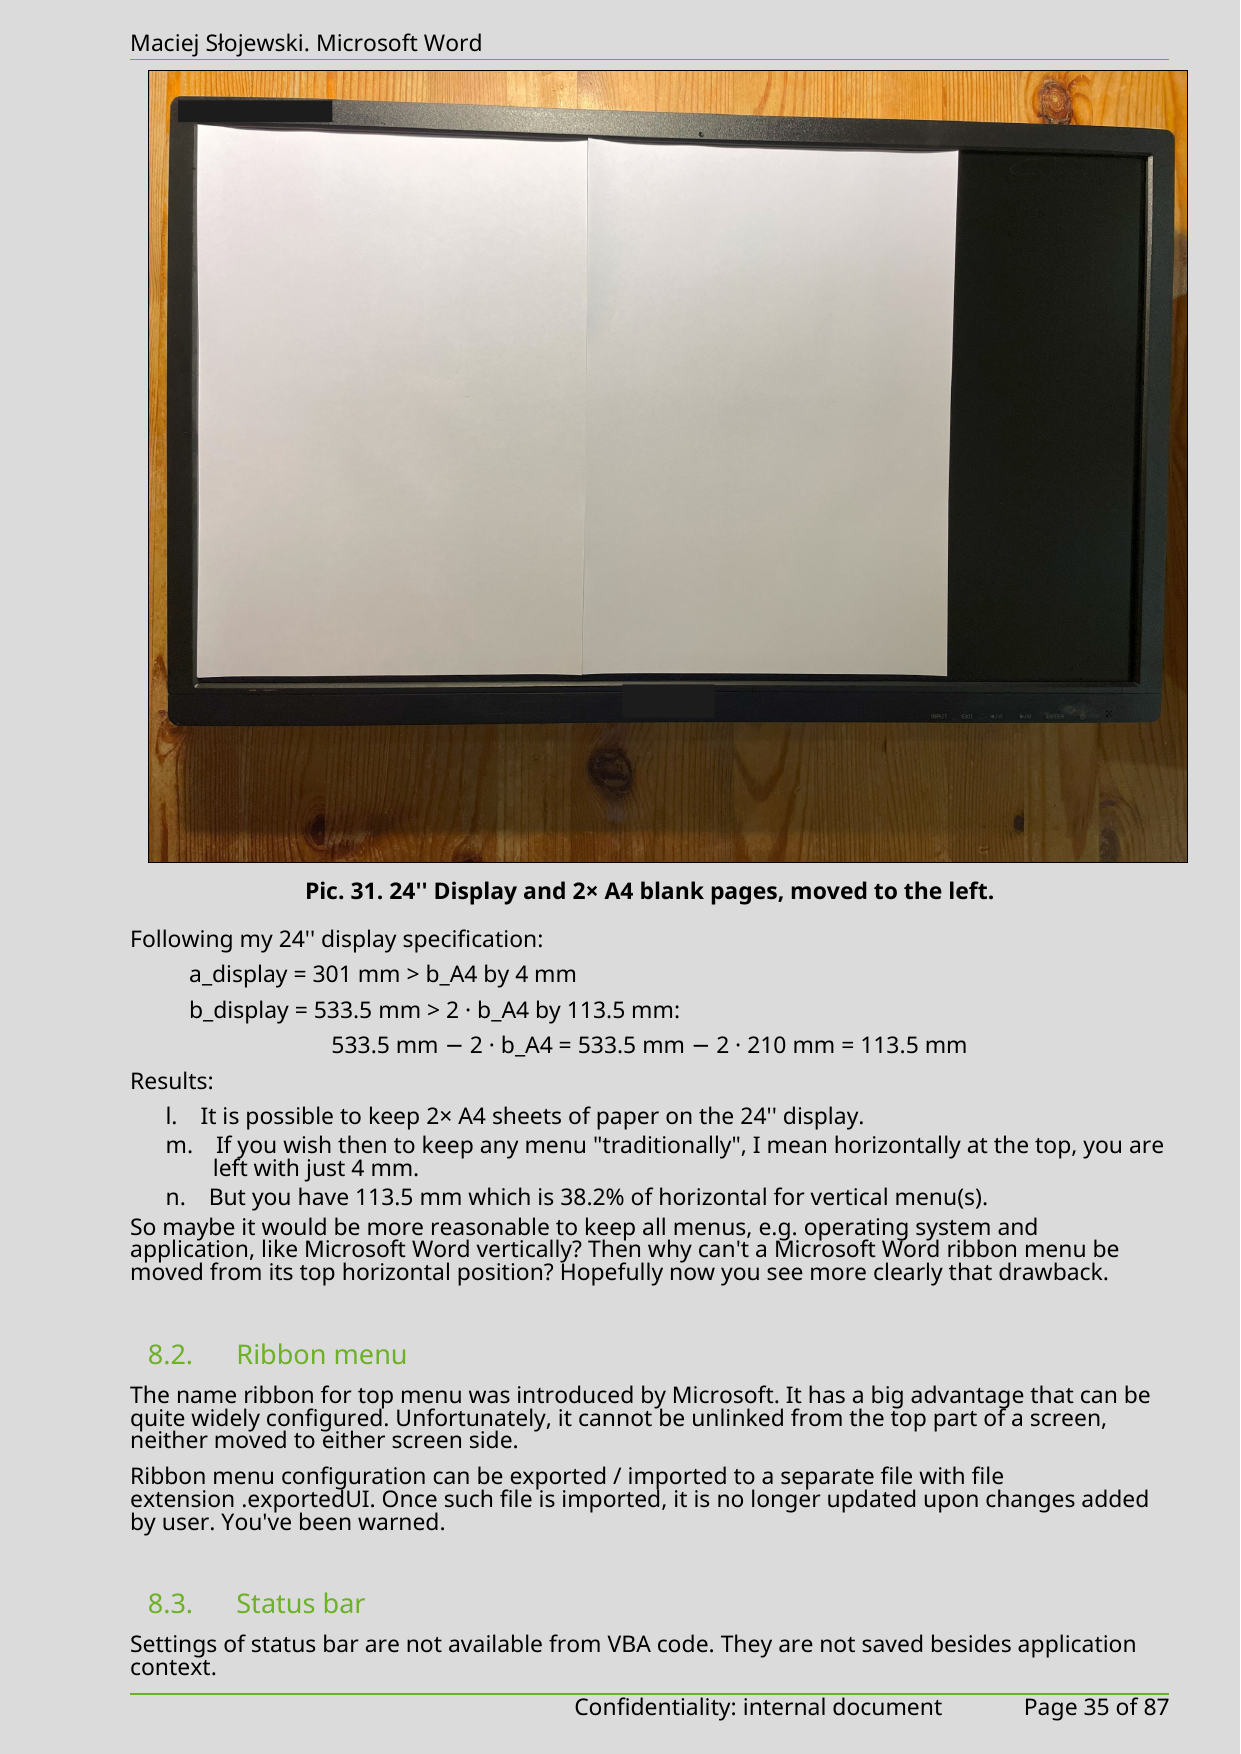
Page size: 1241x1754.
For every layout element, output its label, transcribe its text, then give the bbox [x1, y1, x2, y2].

subtitle Ribbon menu [148, 1335, 1169, 1372]
text b_display = 533.5 mm > 2 · b_A4 by 113.5 mm: [130, 1000, 1169, 1023]
text 533.5 mm − 2 · b_A4 = 533.5 mm − 2 · 210 mm = 113.5 mm [130, 1035, 1169, 1058]
text Results: [130, 1071, 1169, 1094]
text So maybe it would be more reasonable to keep all menus, e.g. operating system and application, like Microsoft Word vertically? Then why can't a Microsoft Word ribbon menu be moved from its top horizontal position? Hopefully now you see more clearly that drawback. [130, 1217, 1169, 1285]
list If you wish then to keep any menu "traditionally", I mean horizontally at the top, you are left with just 4 mm. [165, 1135, 1169, 1181]
picture [150, 71, 1187, 862]
list But you have 113.5 mm which is 38.2% of horizontal for vertical menu(s). [165, 1187, 1169, 1210]
list It is possible to keep 2× A4 sheets of paper on the 24'' display. [165, 1106, 1169, 1129]
text Pic. 31. 24'' Display and 2× A4 blank pages, moved to the left. [source: IMG_2034_24Display_BlankPage.HEIC ] [130, 881, 1169, 904]
text a_display = 301 mm > b_A4 by 4 mm [130, 964, 1169, 987]
text Following my 24'' display specification: [130, 929, 1169, 952]
text The name ribbon for top menu was introduced by Microsoft. It has a big advantage that can be quite widely configured. Unfortunately, it cannot be unlinked from the top part of a screen, neither moved to either screen side. [130, 1385, 1169, 1453]
text Ribbon menu configuration can be exported / imported to a separate file with file extension .exportedUI. Once such file is imported, it is no longer updated upon changes added by user. You've been warned. [130, 1466, 1169, 1535]
subtitle Status bar [148, 1585, 1169, 1622]
text Settings of status bar are not available from VBA code. They are not saved besides application context. [130, 1634, 1169, 1680]
